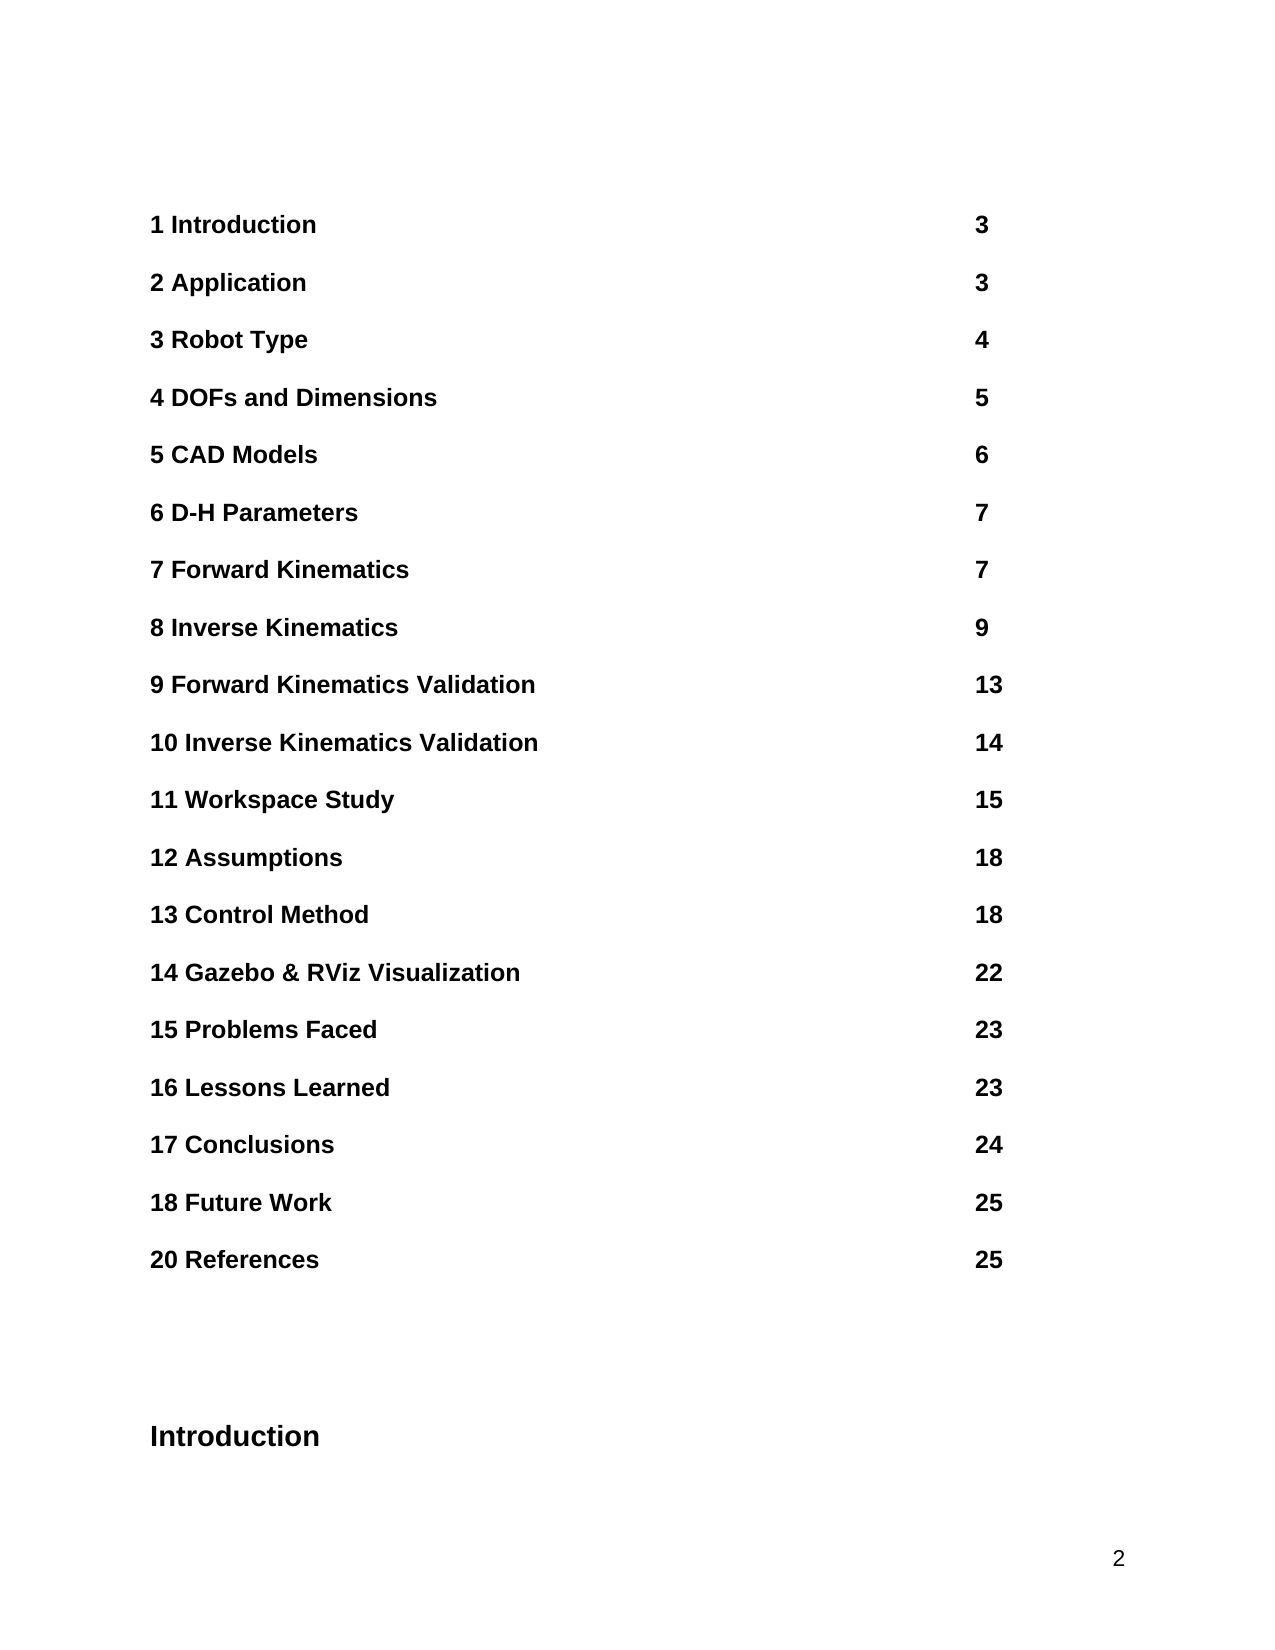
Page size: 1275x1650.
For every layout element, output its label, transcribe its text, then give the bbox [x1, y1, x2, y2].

text 7 Forward Kinematics 7 [150, 556, 1125, 584]
text Introduction [150, 1419, 1125, 1452]
text 6 D-H Parameters 7 [150, 498, 1125, 527]
text 3 Robot Type 4 [150, 326, 1125, 354]
text 1 Introduction 3 [150, 211, 1125, 239]
text 14 Gazebo & RViz Visualization 22 [150, 958, 1125, 987]
text 15 Problems Faced 23 [150, 1016, 1125, 1044]
text 18 Future Work 25 [150, 1188, 1125, 1217]
text 5 CAD Models 6 [150, 441, 1125, 469]
text 8 Inverse Kinematics 9 [150, 613, 1125, 642]
text 17 Conclusions 24 [150, 1131, 1125, 1159]
text 2 Application 3 [150, 268, 1125, 297]
text 13 Control Method 18 [150, 901, 1125, 929]
text 4 DOFs and Dimensions 5 [150, 383, 1125, 412]
text 9 Forward Kinematics Validation 13 [150, 671, 1125, 699]
text 10 Inverse Kinematics Validation 14 [150, 728, 1125, 757]
text 16 Lessons Learned 23 [150, 1073, 1125, 1102]
text 20 References 25 [150, 1246, 1125, 1274]
text 11 Workspace Study 15 [150, 786, 1125, 814]
text 12 Assumptions 18 [150, 843, 1125, 872]
